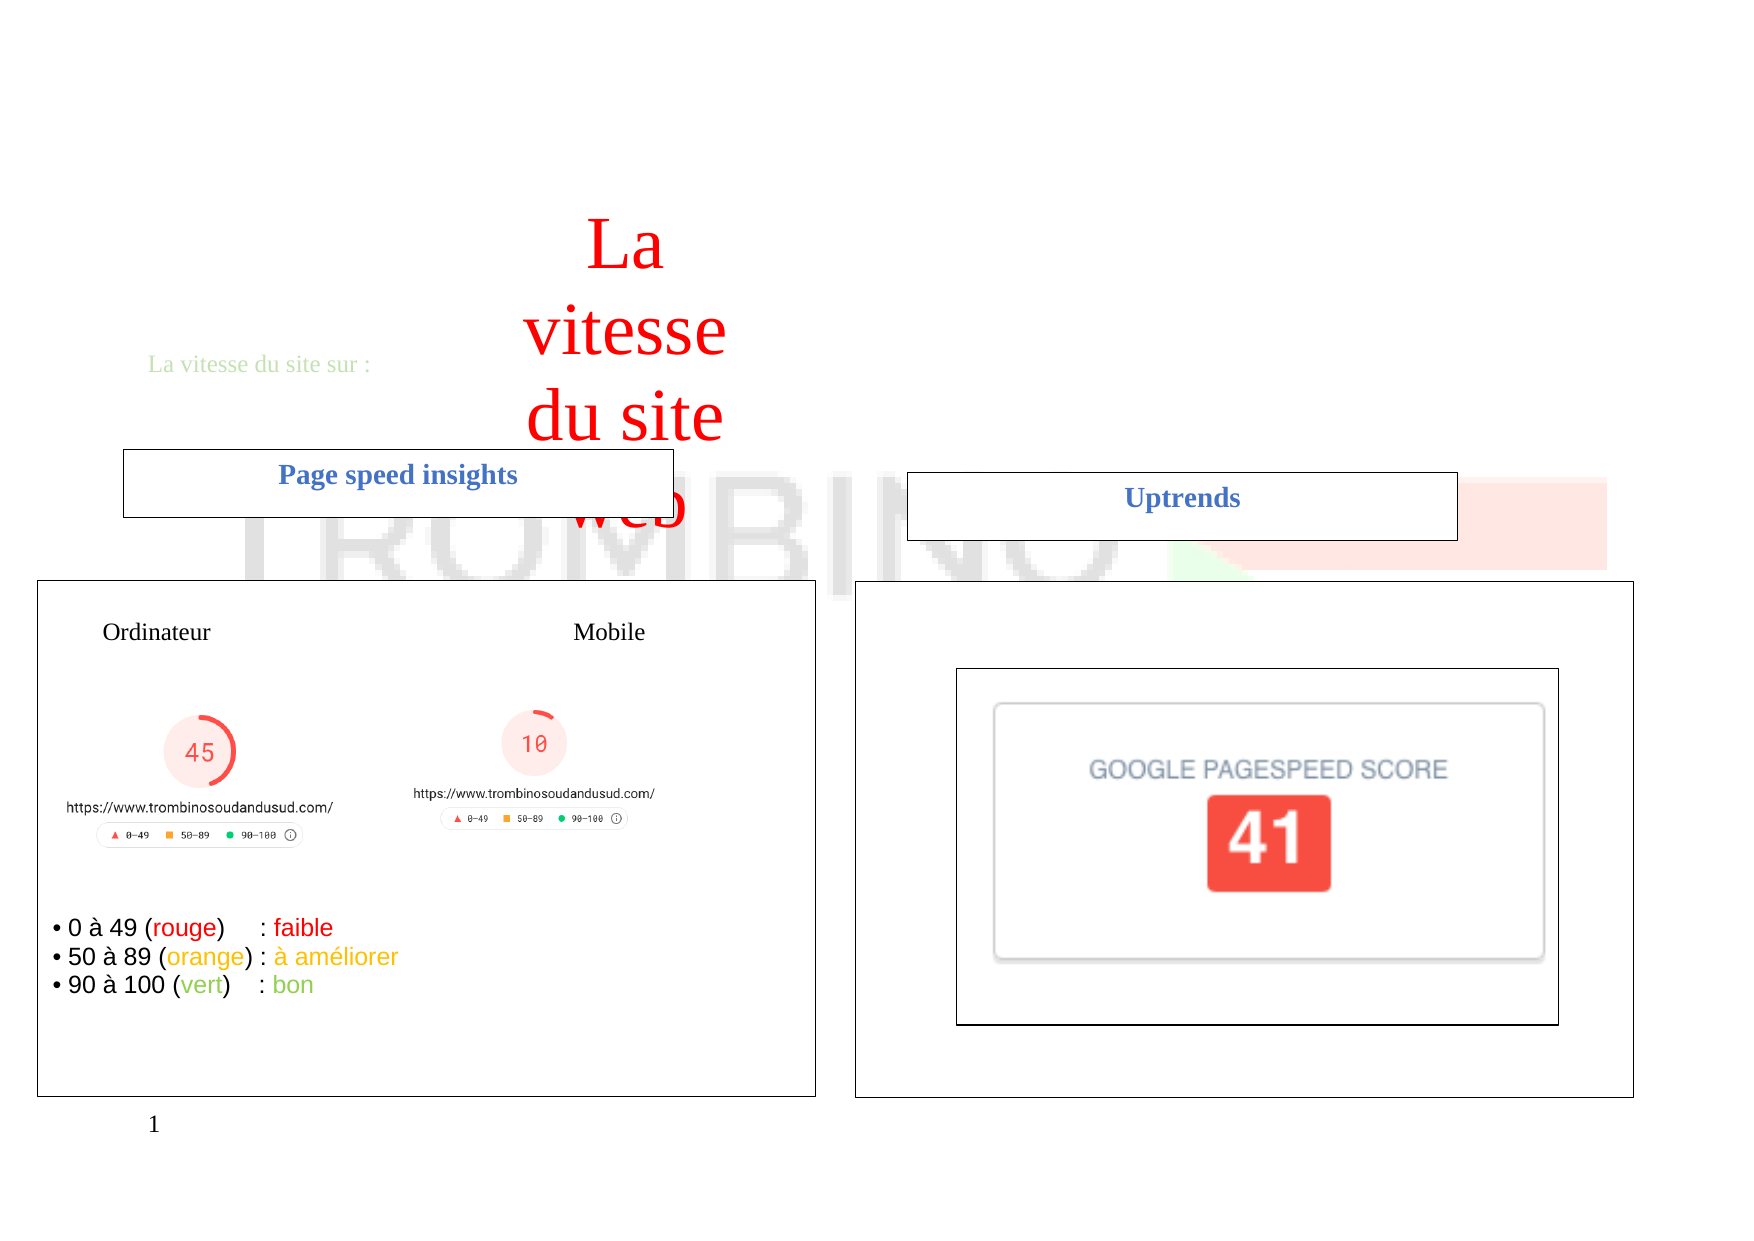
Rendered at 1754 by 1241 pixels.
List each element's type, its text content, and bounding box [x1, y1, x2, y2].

picture [52, 702, 356, 856]
picture [401, 698, 674, 838]
picture [971, 676, 1554, 977]
text La vitesse du site sur : [148, 349, 1606, 378]
